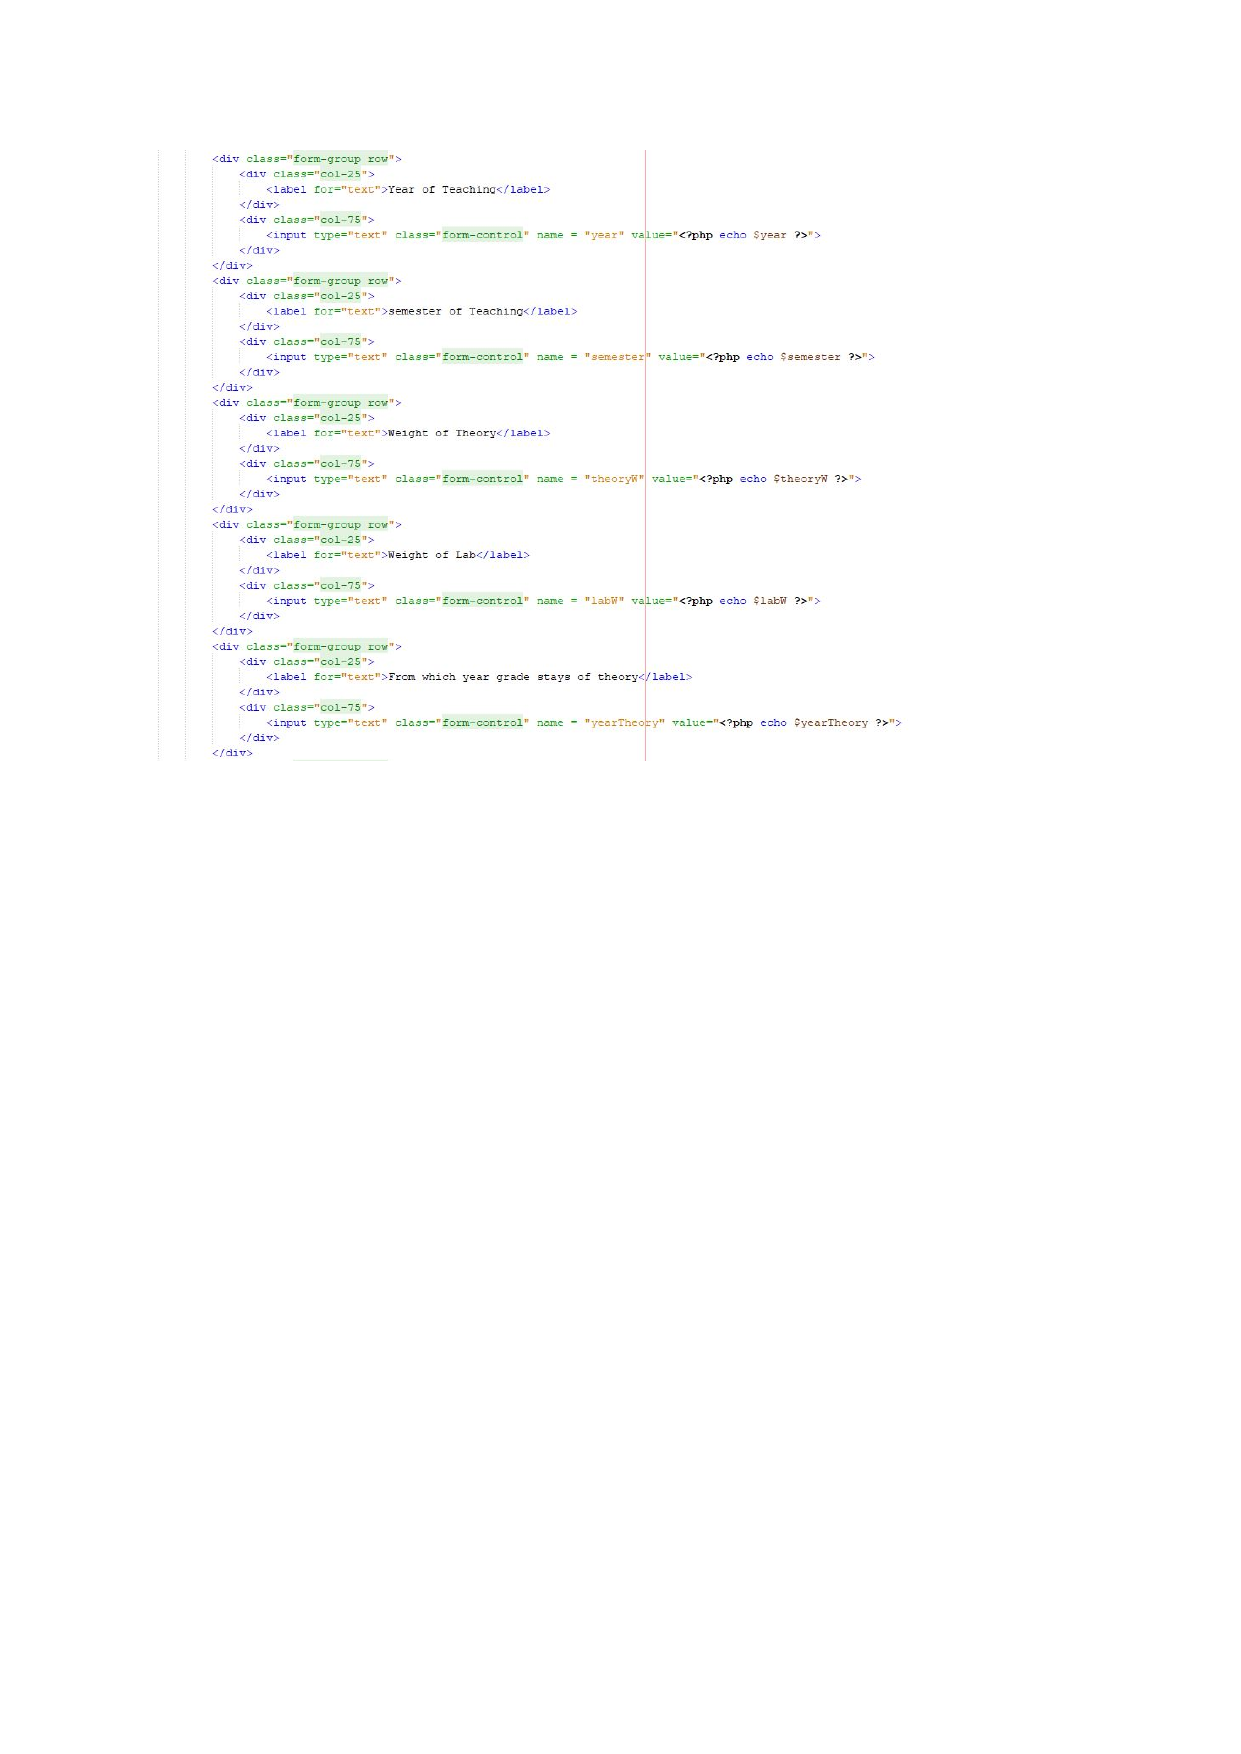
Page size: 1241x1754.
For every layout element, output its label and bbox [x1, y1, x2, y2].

picture [150, 150, 1091, 761]
